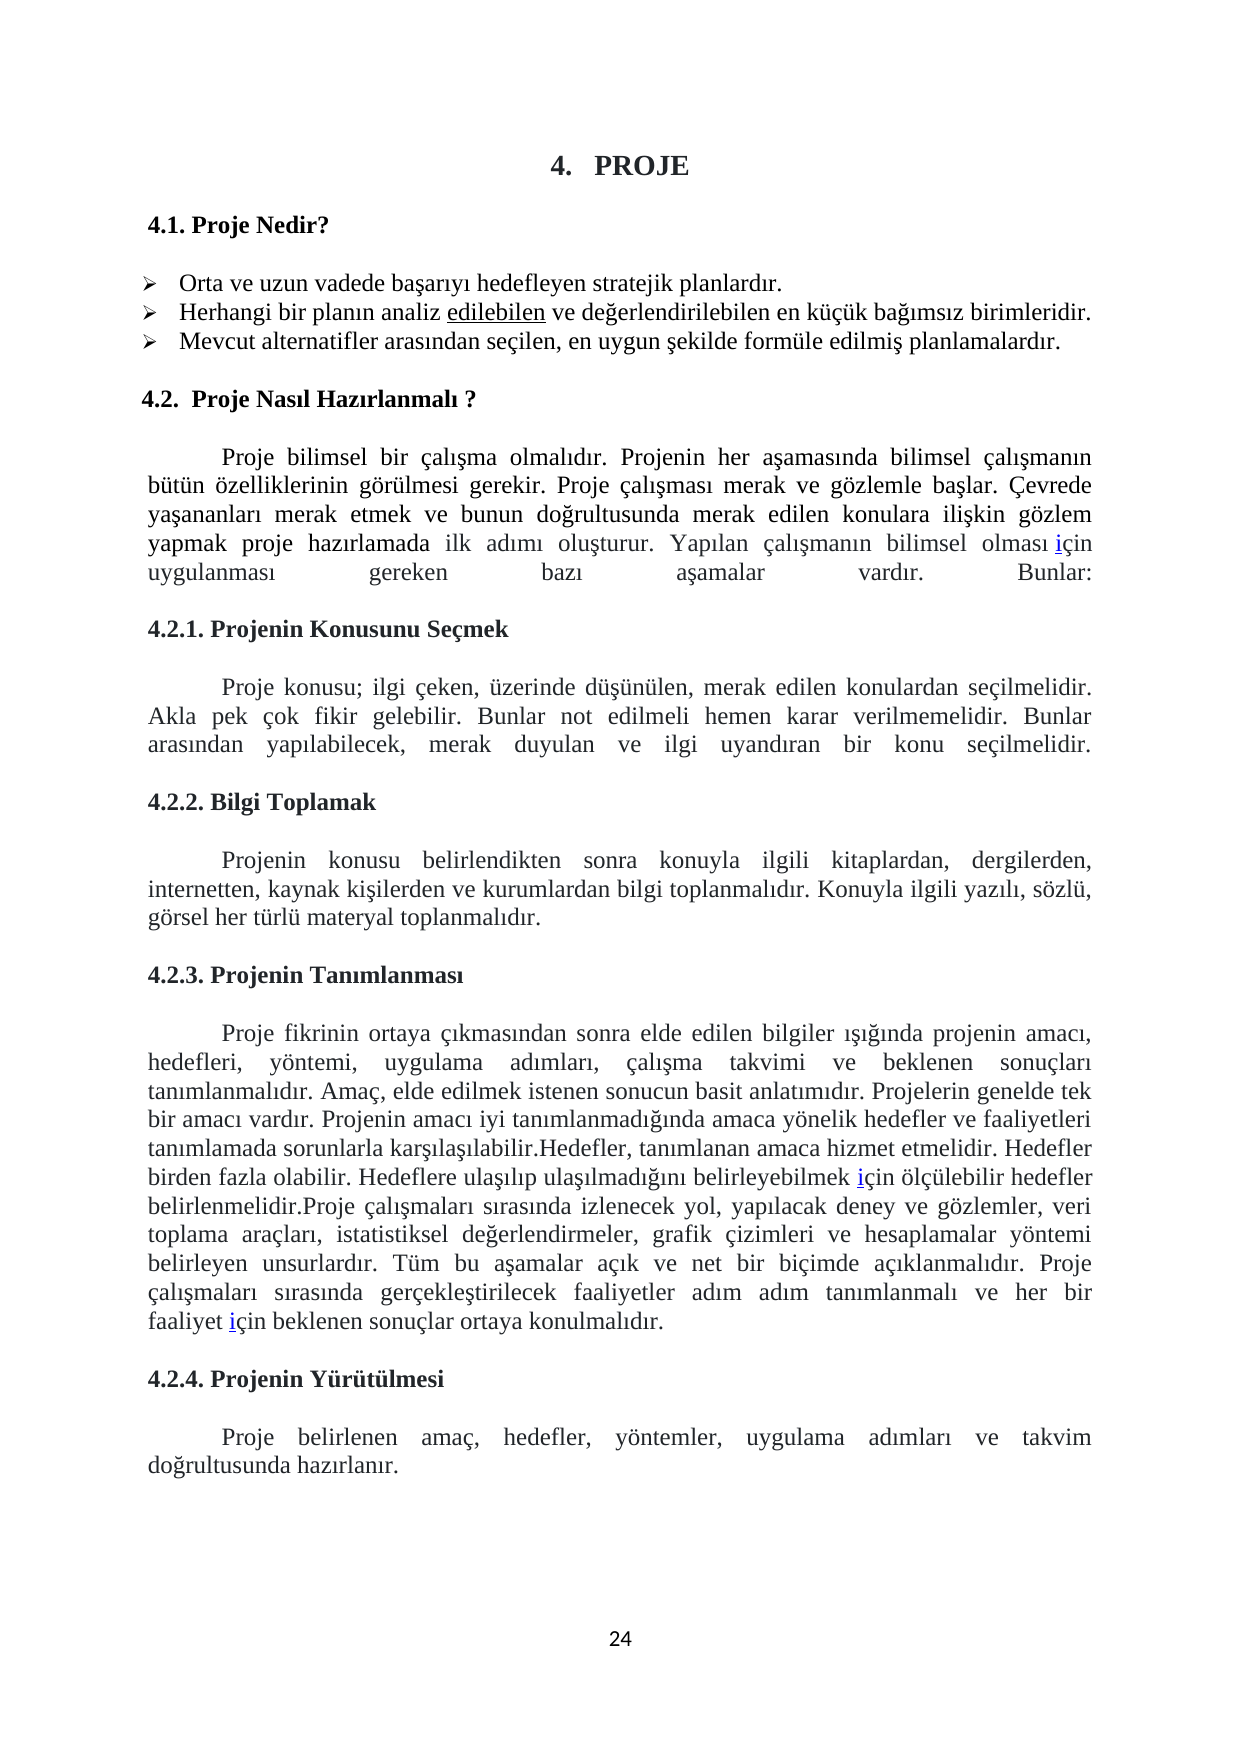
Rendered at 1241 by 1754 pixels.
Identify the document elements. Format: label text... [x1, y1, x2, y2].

text 4.2. Proje Nasıl Hazırlanmalı ? [141, 384, 1093, 412]
text Projenin konusu belirlendikten sonra konuyla ilgili kitaplardan, dergilerden, internetten, kaynak kişilerden ve kurumlardan bilgi toplanmalıdır. Konuyla ilgili yazılı, sözlü, görsel her türlü materyal toplanmalıdır. [148, 845, 1093, 931]
text 4.2.4. Projenin Yürütülmesi [148, 1364, 1093, 1392]
list Herhangi bir planın analiz edilebilen ve değerlendirilebilen en küçük bağımsız birimleridir. [141, 297, 1093, 326]
list PROJE [148, 148, 1093, 181]
text Proje konusu; ilgi çeken, üzerinde düşünülen, merak edilen konulardan seçilmelidir. Akla pek çok fikir gelebilir. Bunlar not edilmeli hemen karar verilmemelidir. Bunlar arasından yapılabilecek, merak duyulan ve ilgi uyandıran bir konu seçilmelidir. 4.2.2. Bilgi Toplamak [148, 672, 1093, 816]
text 4.1. Proje Nedir? [148, 210, 1093, 239]
list Mevcut alternatifler arasından seçilen, en uygun şekilde formüle edilmiş planlamalardır. [141, 326, 1093, 354]
text Proje fikrinin ortaya çıkmasından sonra elde edilen bilgiler ışığında projenin amacı, hedefleri, yöntemi, uygulama adımları, çalışma takvimi ve beklenen sonuçları tanımlanmalıdır. Amaç, elde edilmek istenen sonucun basit anlatımıdır. Projelerin genelde tek bir amacı vardır. Projenin amacı iyi tanımlanmadığında amaca yönelik hedefler ve faaliyetleri tanımlamada sorunlarla karşılaşılabilir.Hedefler, tanımlanan amaca hizmet etmelidir. Hedefler birden fazla olabilir. Hedeflere ulaşılıp ulaşılmadığını belirleyebilmek için ölçülebilir hedefler belirlenmelidir.Proje çalışmaları sırasında izlenecek yol, yapılacak deney ve gözlemler, veri toplama araçları, istatistiksel değerlendirmeler, grafik çizimleri ve hesaplamalar yöntemi belirleyen unsurlardır. Tüm bu aşamalar açık ve net bir biçimde açıklanmalıdır. Proje çalışmaları sırasında gerçekleştirilecek faaliyetler adım adım tanımlanmalı ve her bir faaliyet için beklenen sonuçlar ortaya konulmalıdır. [148, 1018, 1093, 1334]
list Orta ve uzun vadede başarıyı hedefleyen stratejik planlardır. [141, 268, 1093, 297]
text Proje belirlenen amaç, hedefler, yöntemler, uygulama adımları ve takvim doğrultusunda hazırlanır. [148, 1422, 1093, 1479]
text Proje bilimsel bir çalışma olmalıdır. Projenin her aşamasında bilimsel çalışmanın bütün özelliklerinin görülmesi gerekir. Proje çalışması merak ve gözlemle başlar. Çevrede yaşananları merak etmek ve bunun doğrultusunda merak edilen konulara ilişkin gözlem yapmak proje hazırlamada ilk adımı oluşturur. Yapılan çalışmanın bilimsel olması için uygulanması gereken bazı aşamalar vardır. Bunlar: 4.2.1. Projenin Konusunu Seçmek [148, 442, 1093, 643]
text 4.2.3. Projenin Tanımlanması [148, 960, 1093, 989]
